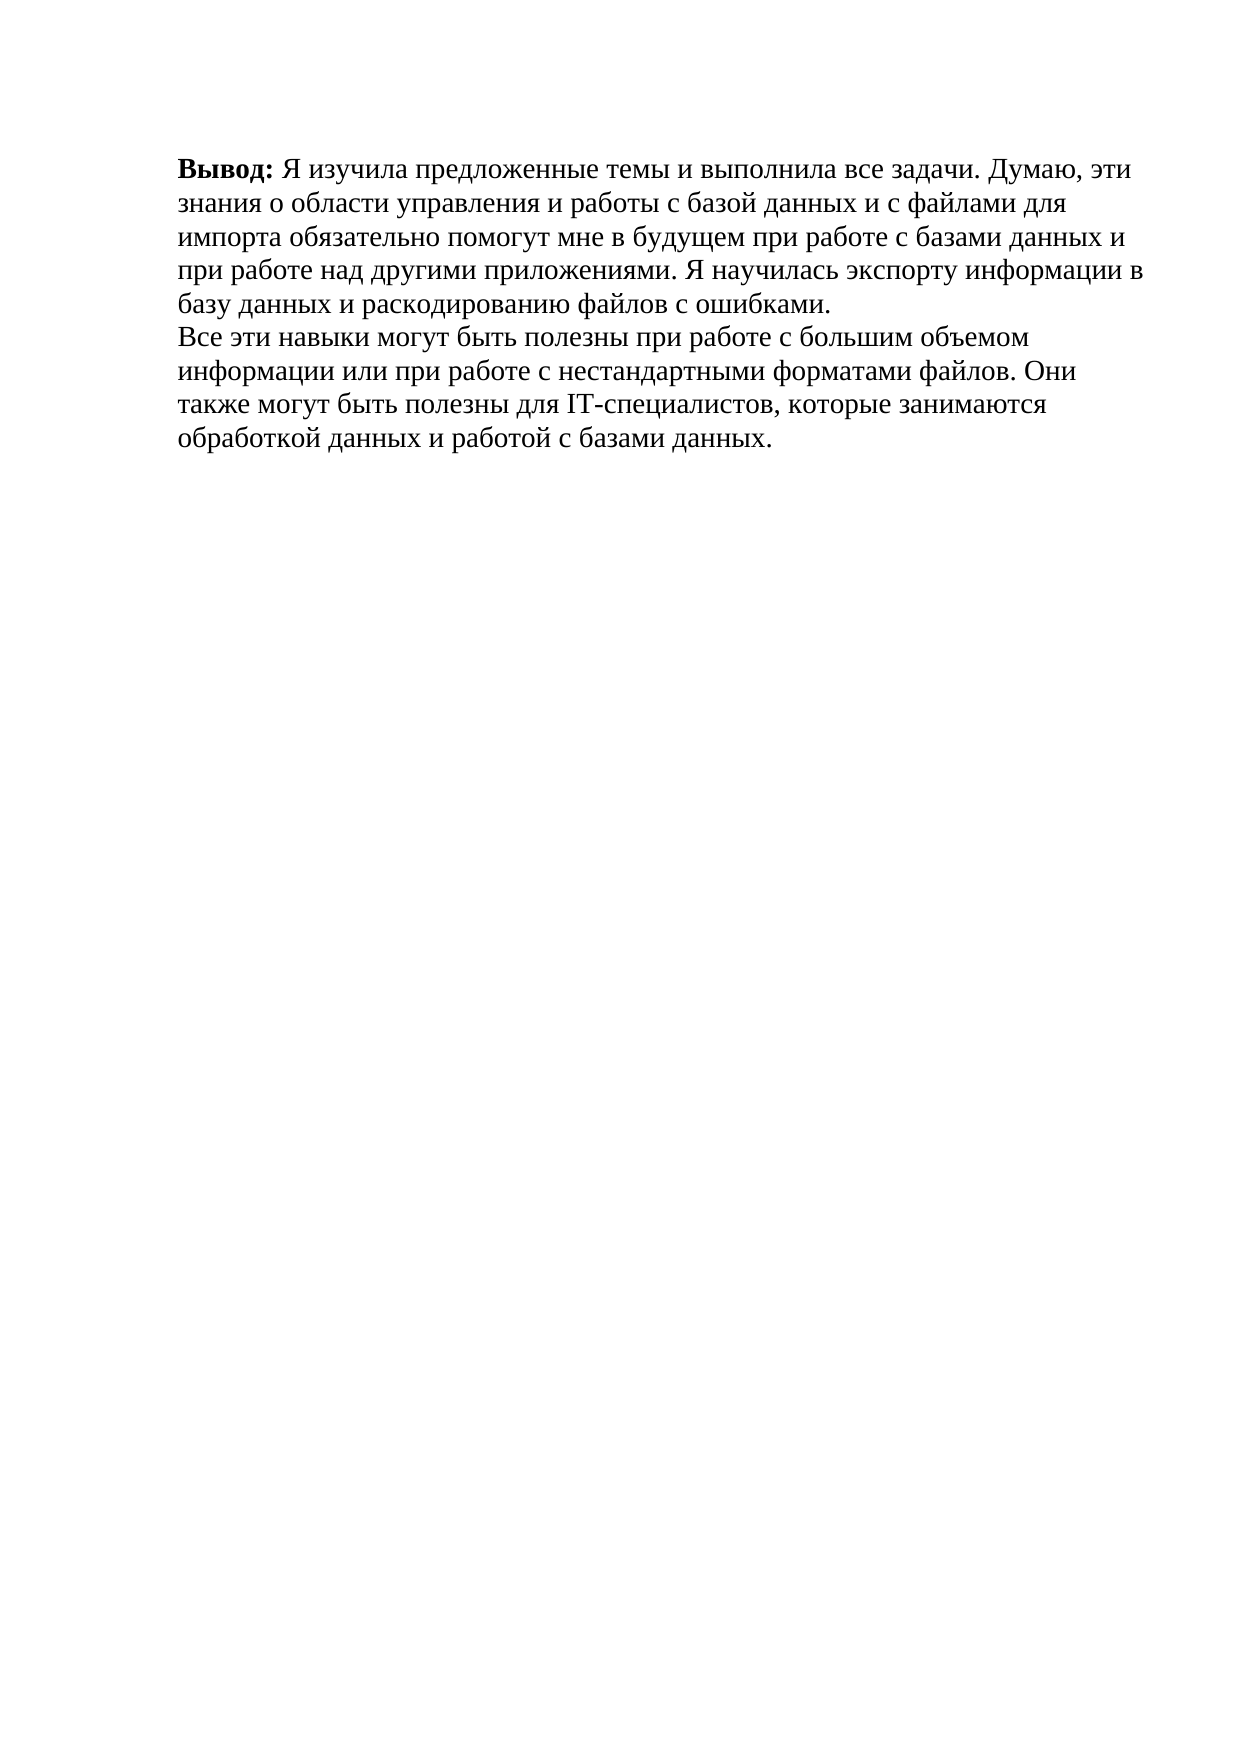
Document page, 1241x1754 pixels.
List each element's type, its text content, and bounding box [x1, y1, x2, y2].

text Вывод: Я изучила предложенные темы и выполнила все задачи. Думаю, эти знания о области управления и работы с базой данных и с файлами для импорта обязательно помогут мне в будущем при работе с базами данных и при работе над другими приложениями. Я научилась экспорту информации в базу данных и раскодированию файлов с ошибками. [177, 152, 1152, 319]
text Все эти навыки могут быть полезны при работе с большим объемом информации или при работе с нестандартными форматами файлов. Они также могут быть полезны для IT-специалистов, которые занимаются обработкой данных и работой с базами данных. [177, 319, 1152, 453]
